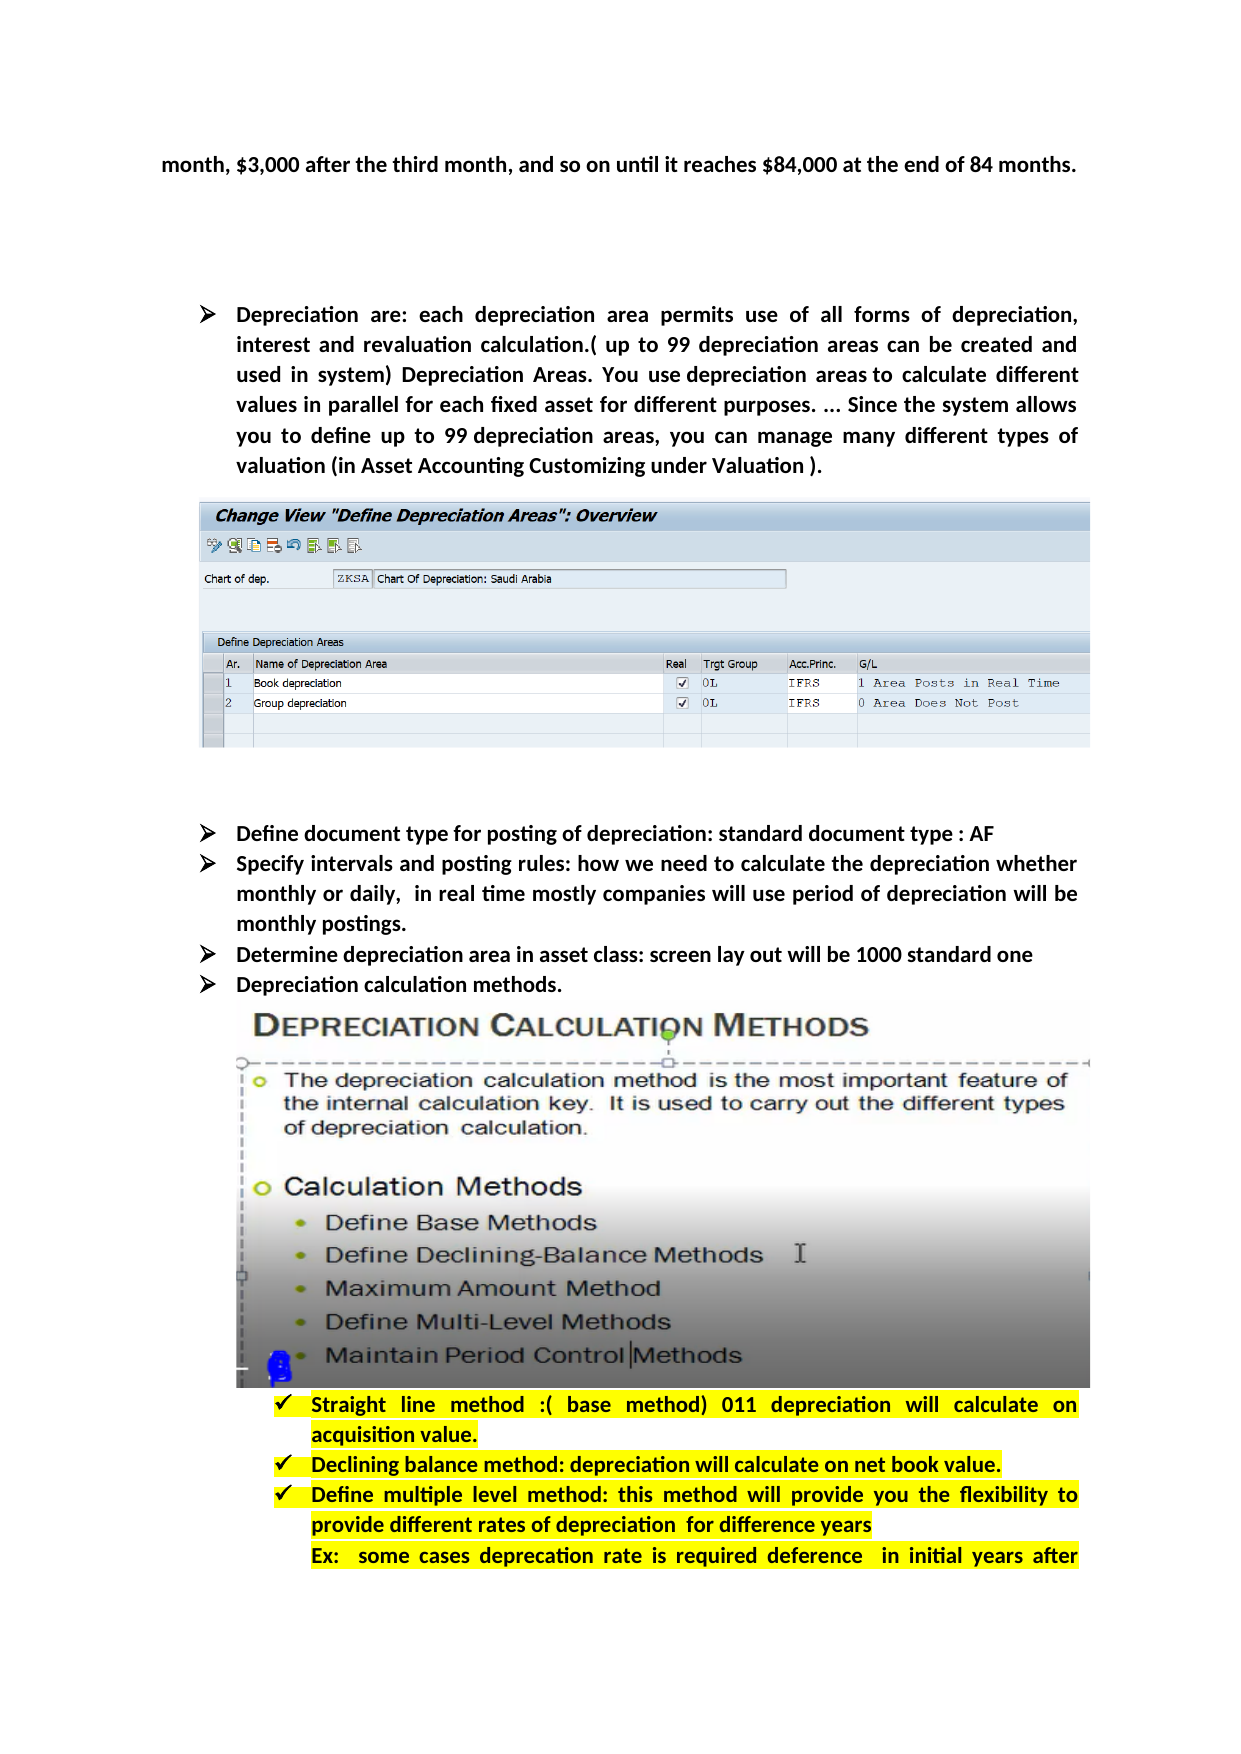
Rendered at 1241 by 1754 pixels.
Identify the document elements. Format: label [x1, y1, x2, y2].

table_cell [150, 150, 1090, 1563]
picture [198, 1153, 1091, 1456]
